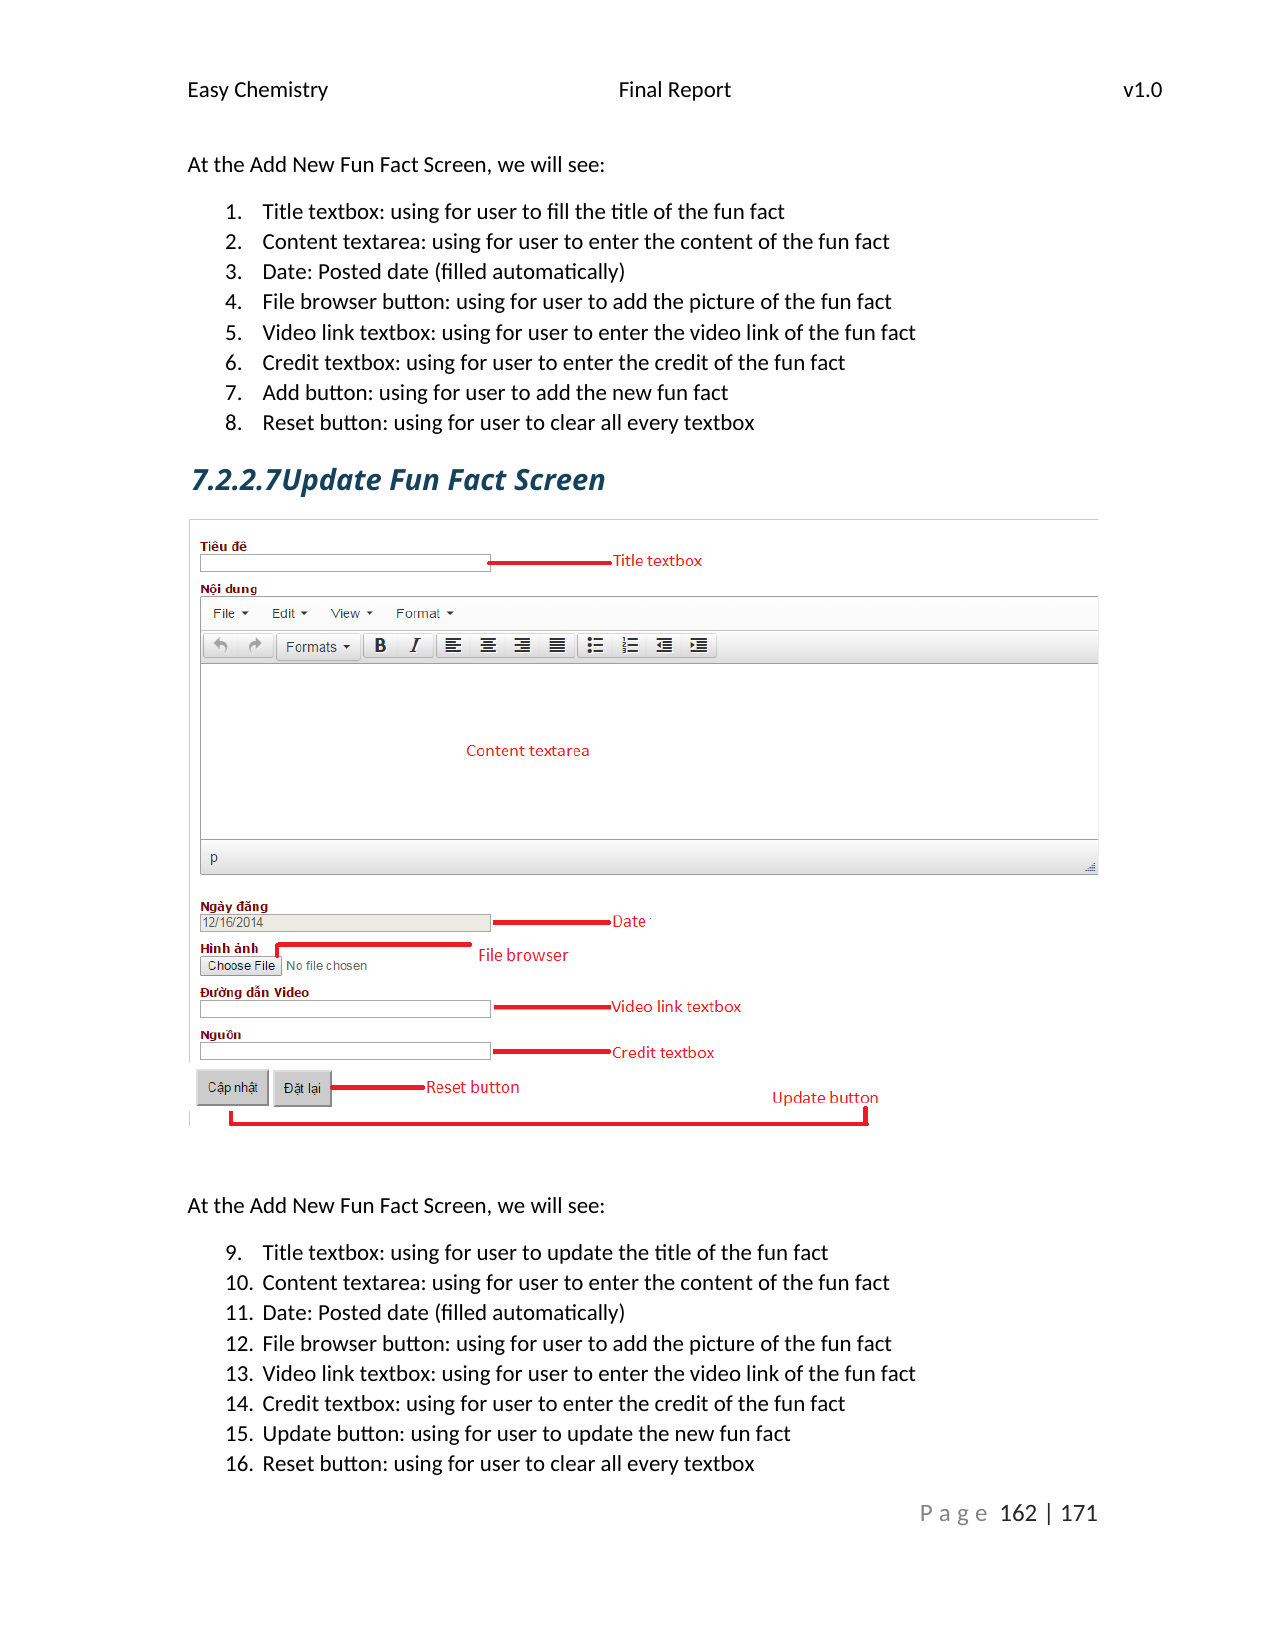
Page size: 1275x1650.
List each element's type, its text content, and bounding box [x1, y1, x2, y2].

text At the Add New Fun Fact Screen, we will see: [187, 1191, 1125, 1219]
list Credit textbox: using for user to enter the credit of the fun fact [225, 1389, 1125, 1417]
list Title textbox: using for user to update the title of the fun fact [225, 1238, 1125, 1266]
text At the Add New Fun Fact Screen, we will see: [187, 150, 1125, 178]
list Update button: using for user to update the new fun fact [225, 1419, 1125, 1447]
list Title textbox: using for user to fill the title of the fun fact [225, 197, 1125, 225]
list Content textarea: using for user to enter the content of the fun fact [225, 1268, 1125, 1296]
list Date: Posted date (filled automatically) [225, 1298, 1125, 1327]
list Add button: using for user to add the new fun fact [225, 378, 1125, 406]
list Credit textbox: using for user to enter the credit of the fun fact [225, 348, 1125, 376]
subtitle Update Fun Fact Screen [191, 459, 1125, 499]
list Video link textbox: using for user to enter the video link of the fun fact [225, 318, 1125, 346]
list Date: Posted date (filled automatically) [225, 257, 1125, 285]
list Reset button: using for user to clear all every textbox [225, 408, 1125, 436]
list Video link textbox: using for user to enter the video link of the fun fact [225, 1359, 1125, 1387]
picture [187, 518, 1099, 1126]
list Reset button: using for user to clear all every textbox [225, 1449, 1125, 1478]
list File browser button: using for user to add the picture of the fun fact [225, 287, 1125, 316]
list File browser button: using for user to add the picture of the fun fact [225, 1329, 1125, 1357]
list Content textarea: using for user to enter the content of the fun fact [225, 227, 1125, 255]
